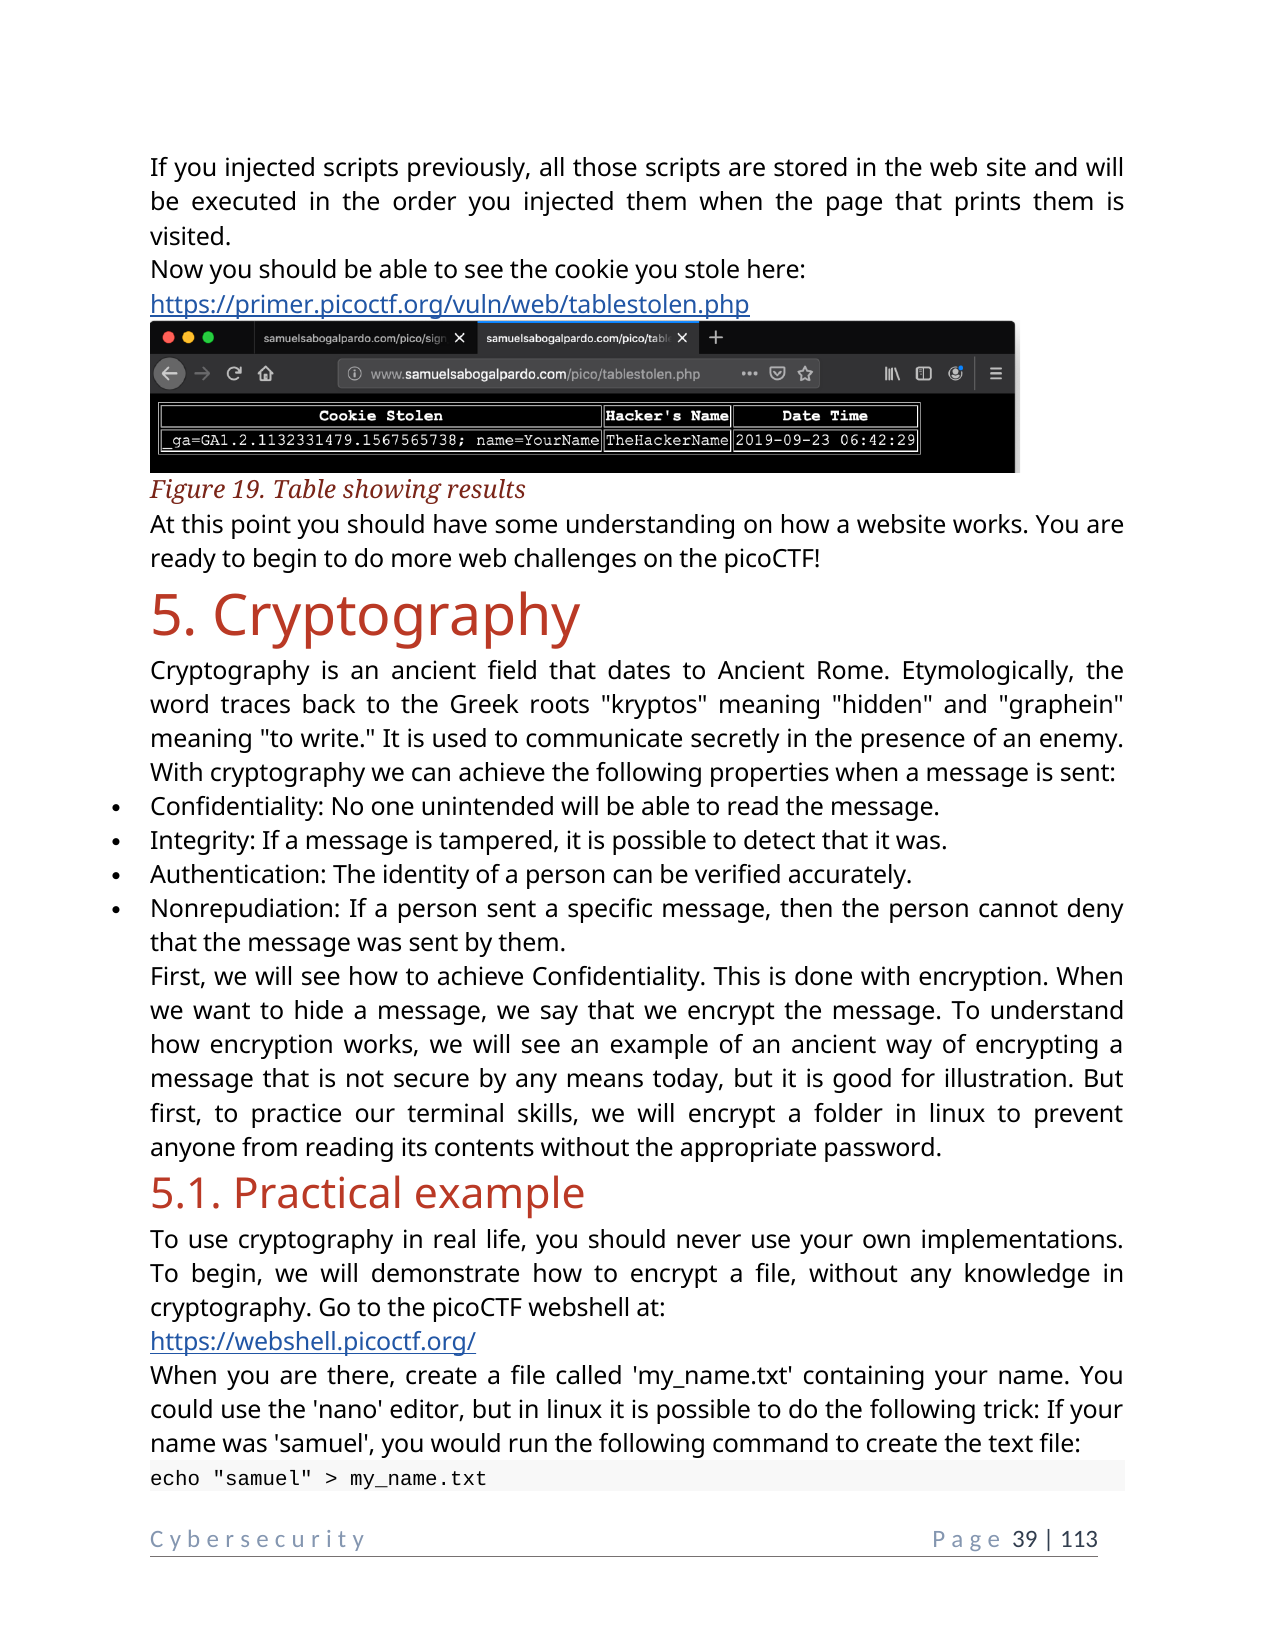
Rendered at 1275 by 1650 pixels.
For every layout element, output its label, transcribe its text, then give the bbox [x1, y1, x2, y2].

list Nonrepudiation: If a person sent a specific message, then the person cannot deny that the message was sent by them. [112, 891, 1125, 959]
list Integrity: If a message is tampered, it is possible to detect that it was. [112, 823, 1125, 857]
text Figure 19. Table showing results [150, 472, 1125, 506]
text echo "samuel" > my_name.txt [150, 1460, 1125, 1491]
list Authentication: The identity of a person can be verified accurately. [112, 857, 1125, 891]
text When you are there, create a file called 'my_name.txt' containing your name. You could use the 'nano' editor, but in linux it is possible to do the following trick: If your name was 'samuel', you would run the following command to create the text file: [150, 1358, 1125, 1460]
text First, we will see how to achieve Confidentiality. This is done with encryption. When we want to hide a message, we say that we encrypt the message. To understand how encryption works, we will see an example of an ancient way of encrypting a message that is not secure by any means today, but it is good for illustration. But first, to practice our terminal skills, we will encrypt a folder in linux to prevent anyone from reading its contents without the appropriate password. [150, 959, 1125, 1163]
text At this point you should have some understanding on how a website works. You are ready to begin to do more web challenges on the picoCTF! [150, 506, 1125, 574]
picture [150, 320, 1021, 473]
text To use cryptography in real life, you should never use your own implementations. To begin, we will demonstrate how to encrypt a file, without any knowledge in cryptography. Go to the picoCTF webshell at: [150, 1222, 1125, 1324]
text https://webshell.picoctf.org/ [150, 1324, 1125, 1358]
text 5.1. Practical example [150, 1163, 1125, 1222]
text 5. Cryptography [150, 574, 1125, 652]
list Confidentiality: No one unintended will be able to read the message. [112, 789, 1125, 823]
text Now you should be able to see the cookie you stole here: [150, 252, 1125, 286]
text https://primer.picoctf.org/vuln/web/tablestolen.php [150, 286, 1125, 320]
text If you injected scripts previously, all those scripts are stored in the web site and will be executed in the order you injected them when the page that prints them is visited. [150, 150, 1125, 252]
text Cryptography is an ancient field that dates to Ancient Rome. Etymologically, the word traces back to the Greek roots "kryptos" meaning "hidden" and "graphein" meaning "to write." It is used to communicate secretly in the presence of an enemy. With cryptography we can achieve the following properties when a message is sent: [150, 652, 1125, 789]
